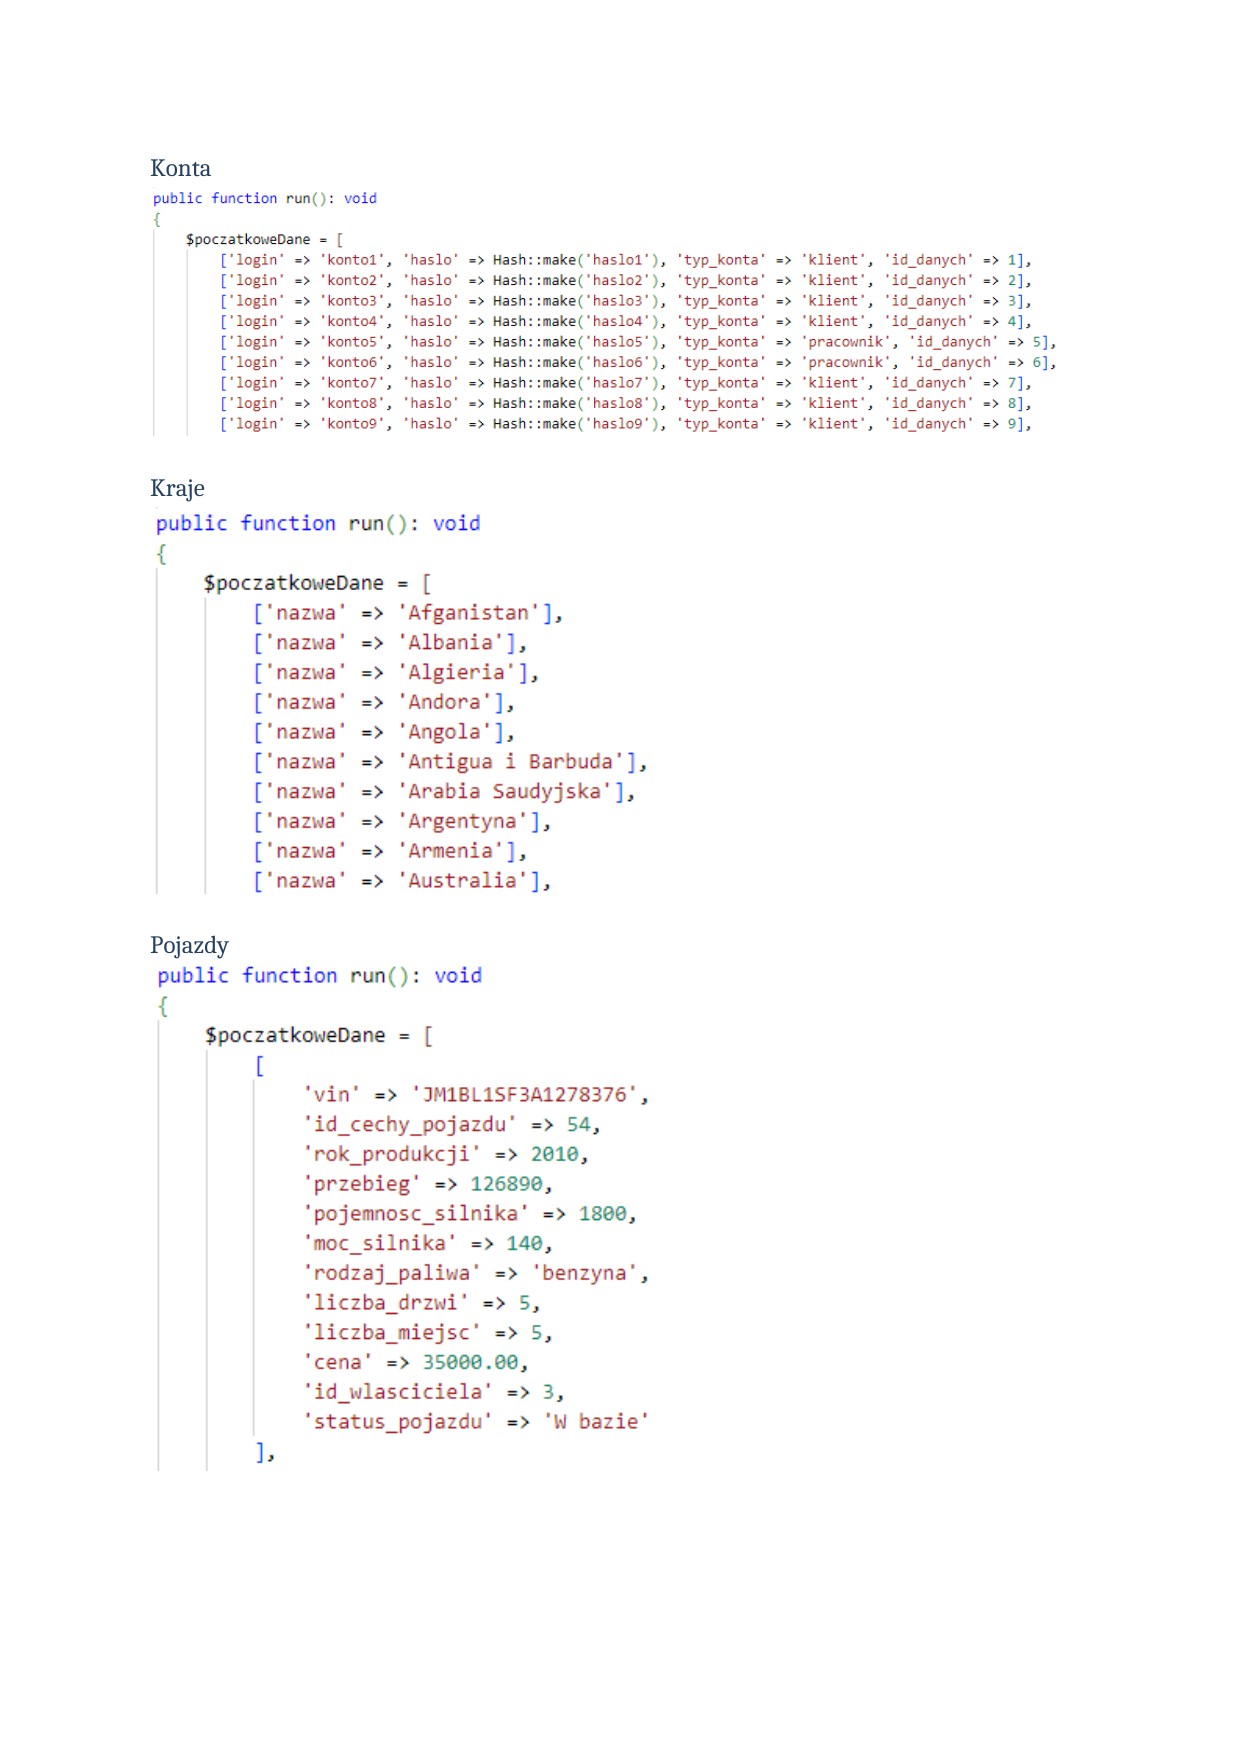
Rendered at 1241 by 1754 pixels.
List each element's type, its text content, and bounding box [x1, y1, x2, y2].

subtitle Pojazdy [150, 931, 1090, 960]
picture [150, 187, 1091, 436]
picture [150, 507, 932, 894]
subtitle Konta [150, 154, 1090, 183]
subtitle Kraje [150, 474, 1090, 503]
picture [150, 964, 860, 1471]
